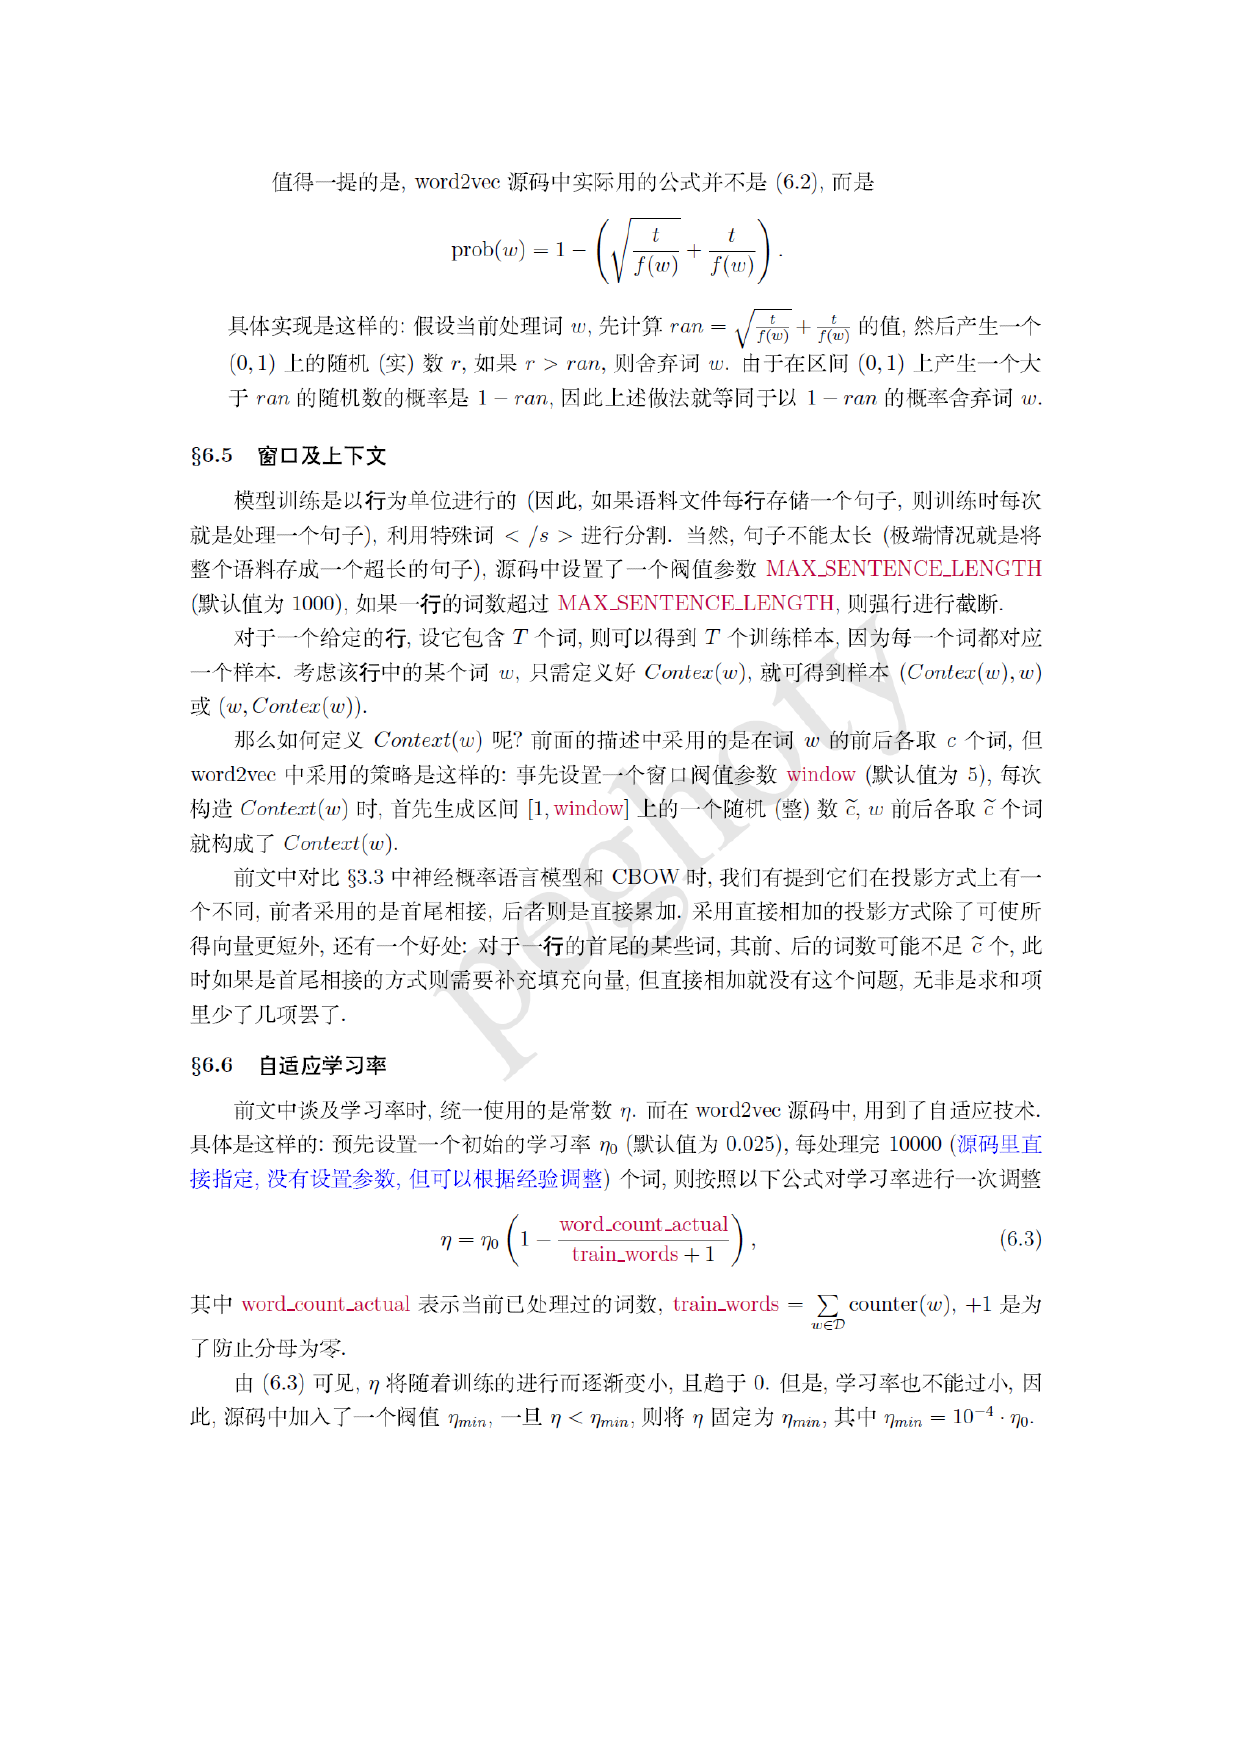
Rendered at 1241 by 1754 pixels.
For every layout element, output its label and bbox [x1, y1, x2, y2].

picture [187, 162, 1053, 1434]
